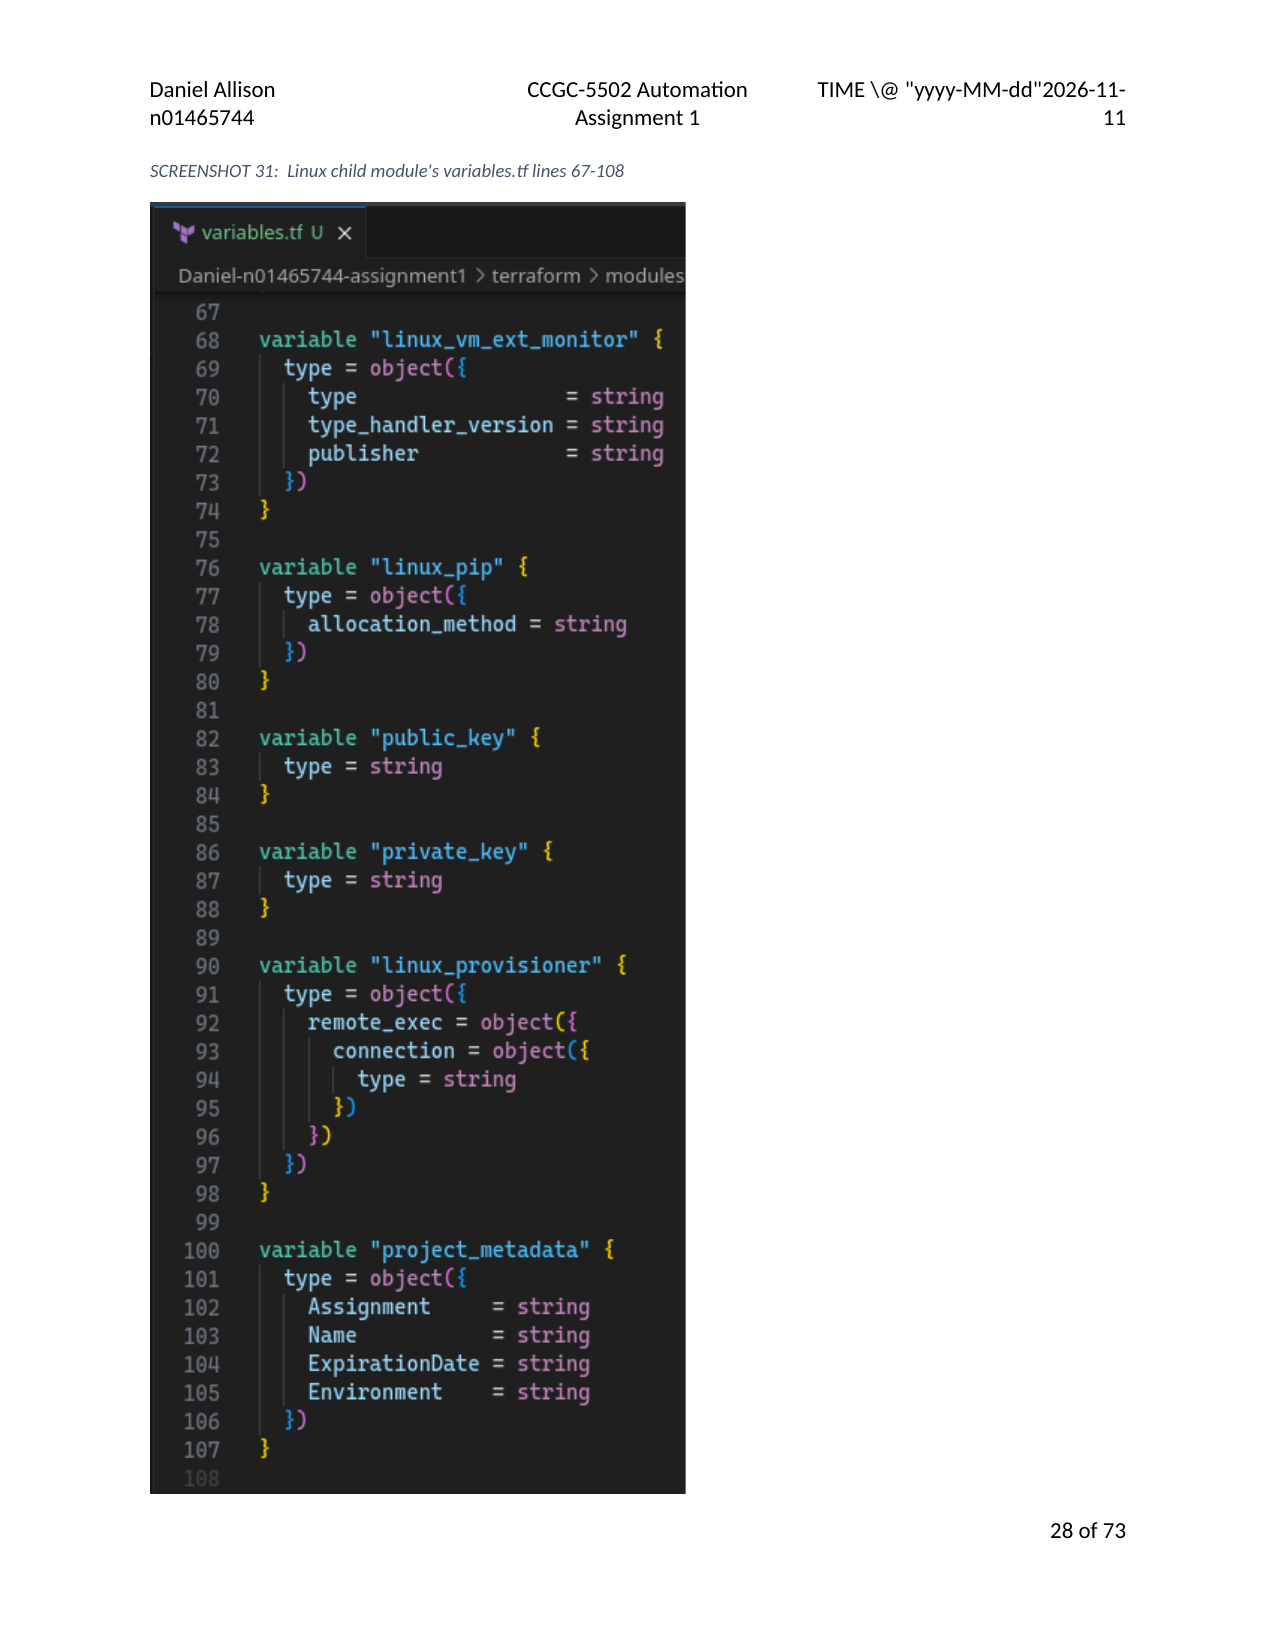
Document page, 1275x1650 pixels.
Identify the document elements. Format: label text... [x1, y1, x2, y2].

text SCREENSHOT 31: Linux child module's variables.tf lines 67-108 [150, 159, 1125, 182]
picture [150, 202, 686, 1494]
